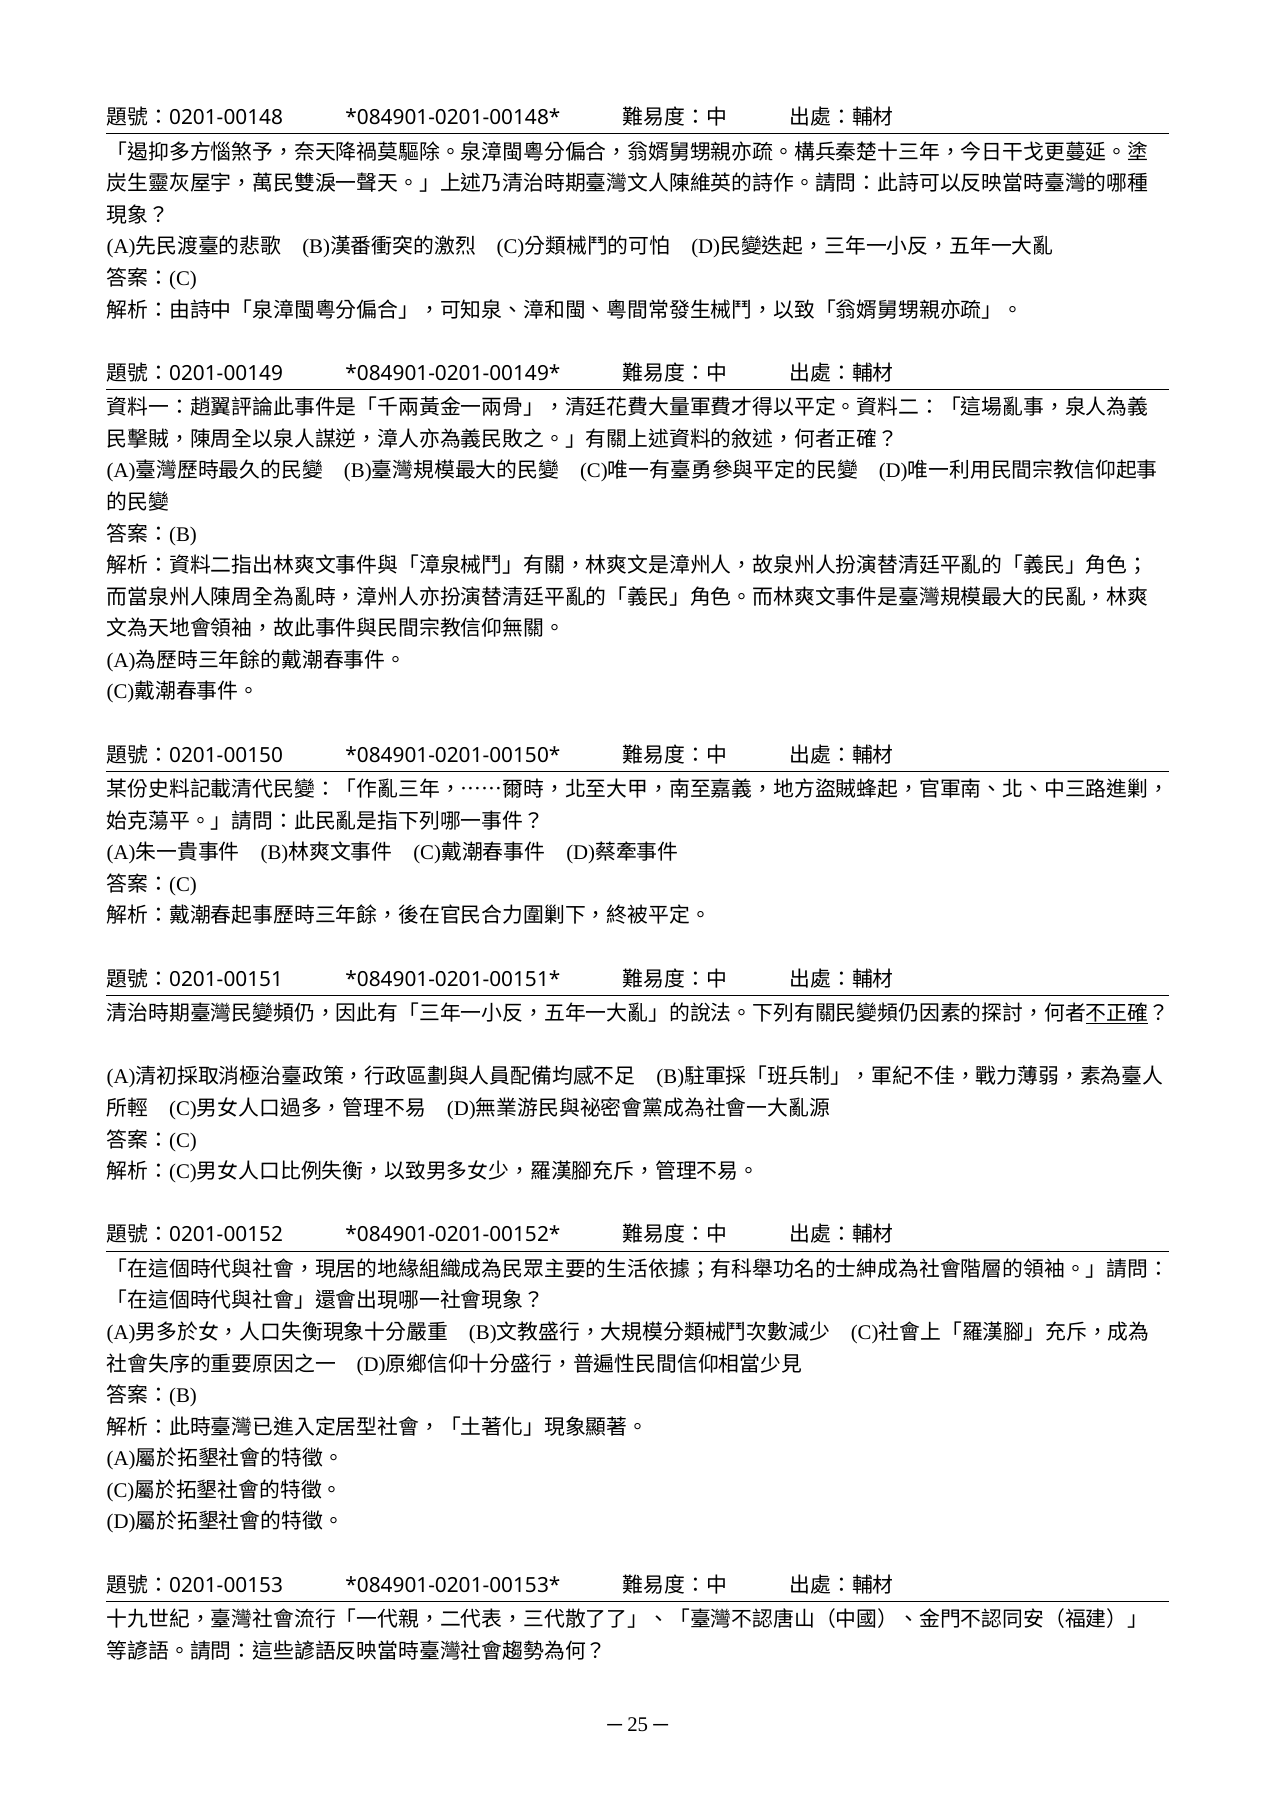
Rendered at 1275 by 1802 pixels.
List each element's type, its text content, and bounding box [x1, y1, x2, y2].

text 答案：(B) [106, 516, 1169, 548]
text 答案：(C) [106, 1122, 1169, 1154]
text 解析：資料二指出林爽文事件與「漳泉械鬥」有關，林爽文是漳州人，故泉州人扮演替清廷平亂的「義民」角色；而當泉州人陳周全為亂時，漳州人亦扮演替清廷平亂的「義民」角色。而林爽文事件是臺灣規模最大的民亂，林爽文為天地會領袖，故此事件與民間宗教信仰無關。 (A)為歷時三年餘的戴潮春事件。 (C)戴潮春事件。 [106, 548, 1169, 706]
text 題號：0201-00149 *084901-0201-00149* 難易度：中 出處：輔材 [106, 355, 1169, 389]
text 解析：由詩中「泉漳閩粵分偏合」，可知泉、漳和閩、粵間常發生械鬥，以致「翁婿舅甥親亦疏」。 [106, 292, 1169, 324]
text 解析：此時臺灣已進入定居型社會，「土著化」現象顯著。 (A)屬於拓墾社會的特徵。 (C)屬於拓墾社會的特徵。 (D)屬於拓墾社會的特徵。 [106, 1409, 1169, 1536]
text 解析：戴潮春起事歷時三年餘，後在官民合力圍剿下，終被平定。 [106, 898, 1169, 930]
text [106, 1602, 1169, 1665]
text 題號：0201-00150 *084901-0201-00150* 難易度：中 出處：輔材 [106, 737, 1169, 771]
text 「遏抑多方惱煞予，奈天降禍莫驅除。泉漳閩粵分偏合，翁婿舅甥親亦疏。構兵秦楚十三年，今日干戈更蔓延。塗炭生靈灰屋宇，萬民雙淚一聲天。」上述乃清治時期臺灣文人陳維英的詩作。請問：此詩可以反映當時臺灣的哪種現象？ (A)先民渡臺的悲歌 (B)漢番衝突的激烈 (C)分類械鬥的可怕 (D)民變迭起，三年一小反，五年一大亂 [106, 134, 1169, 261]
text 資料一：趙翼評論此事件是「千兩黃金一兩骨」，清廷花費大量軍費才得以平定。資料二：「這場亂事，泉人為義民擊賊，陳周全以泉人謀逆，漳人亦為義民敗之。」有關上述資料的敘述，何者正確？ (A)臺灣歷時最久的民變 (B)臺灣規模最大的民變 (C)唯一有臺勇參與平定的民變 (D)唯一利用民間宗教信仰起事的民變 [106, 390, 1169, 516]
text 題號：0201-00152 *084901-0201-00152* 難易度：中 出處：輔材 [106, 1217, 1169, 1251]
text 清治時期臺灣民變頻仍，因此有「三年一小反，五年一大亂」的說法。下列有關民變頻仍因素的探討，何者不正確？ (A)清初採取消極治臺政策，行政區劃與人員配備均感不足 (B)駐軍採「班兵制」，軍紀不佳，戰力薄弱，素為臺人所輕 (C)男女人口過多，管理不易 (D)無業游民與祕密會黨成為社會一大亂源 [106, 996, 1169, 1122]
text 題號：0201-00148 *084901-0201-00148* 難易度：中 出處：輔材 [106, 100, 1169, 133]
text 答案：(B) [106, 1378, 1169, 1409]
text 答案：(C) [106, 867, 1169, 898]
text 題號：0201-00153 *084901-0201-00153* 難易度：中 出處：輔材 [106, 1567, 1169, 1601]
text 「在這個時代與社會，現居的地緣組織成為民眾主要的生活依據；有科舉功名的士紳成為社會階層的領袖。」請問：「在這個時代與社會」還會出現哪一社會現象？ (A)男多於女，人口失衡現象十分嚴重 (B)文教盛行，大規模分類械鬥次數減少 (C)社會上「羅漢腳」充斥，成為社會失序的重要原因之一 (D)原鄉信仰十分盛行，普遍性民間信仰相當少見 [106, 1252, 1169, 1378]
text 題號：0201-00151 *084901-0201-00151* 難易度：中 出處：輔材 [106, 961, 1169, 995]
text 解析：(C)男女人口比例失衡，以致男多女少，羅漢腳充斥，管理不易。 [106, 1154, 1169, 1185]
text 某份史料記載清代民變：「作亂三年，……爾時，北至大甲，南至嘉義，地方盜賊蜂起，官軍南、北、中三路進剿，始克蕩平。」請問：此民亂是指下列哪一事件？ (A)朱一貴事件 (B)林爽文事件 (C)戴潮春事件 (D)蔡牽事件 [106, 772, 1169, 867]
text 答案：(C) [106, 261, 1169, 292]
